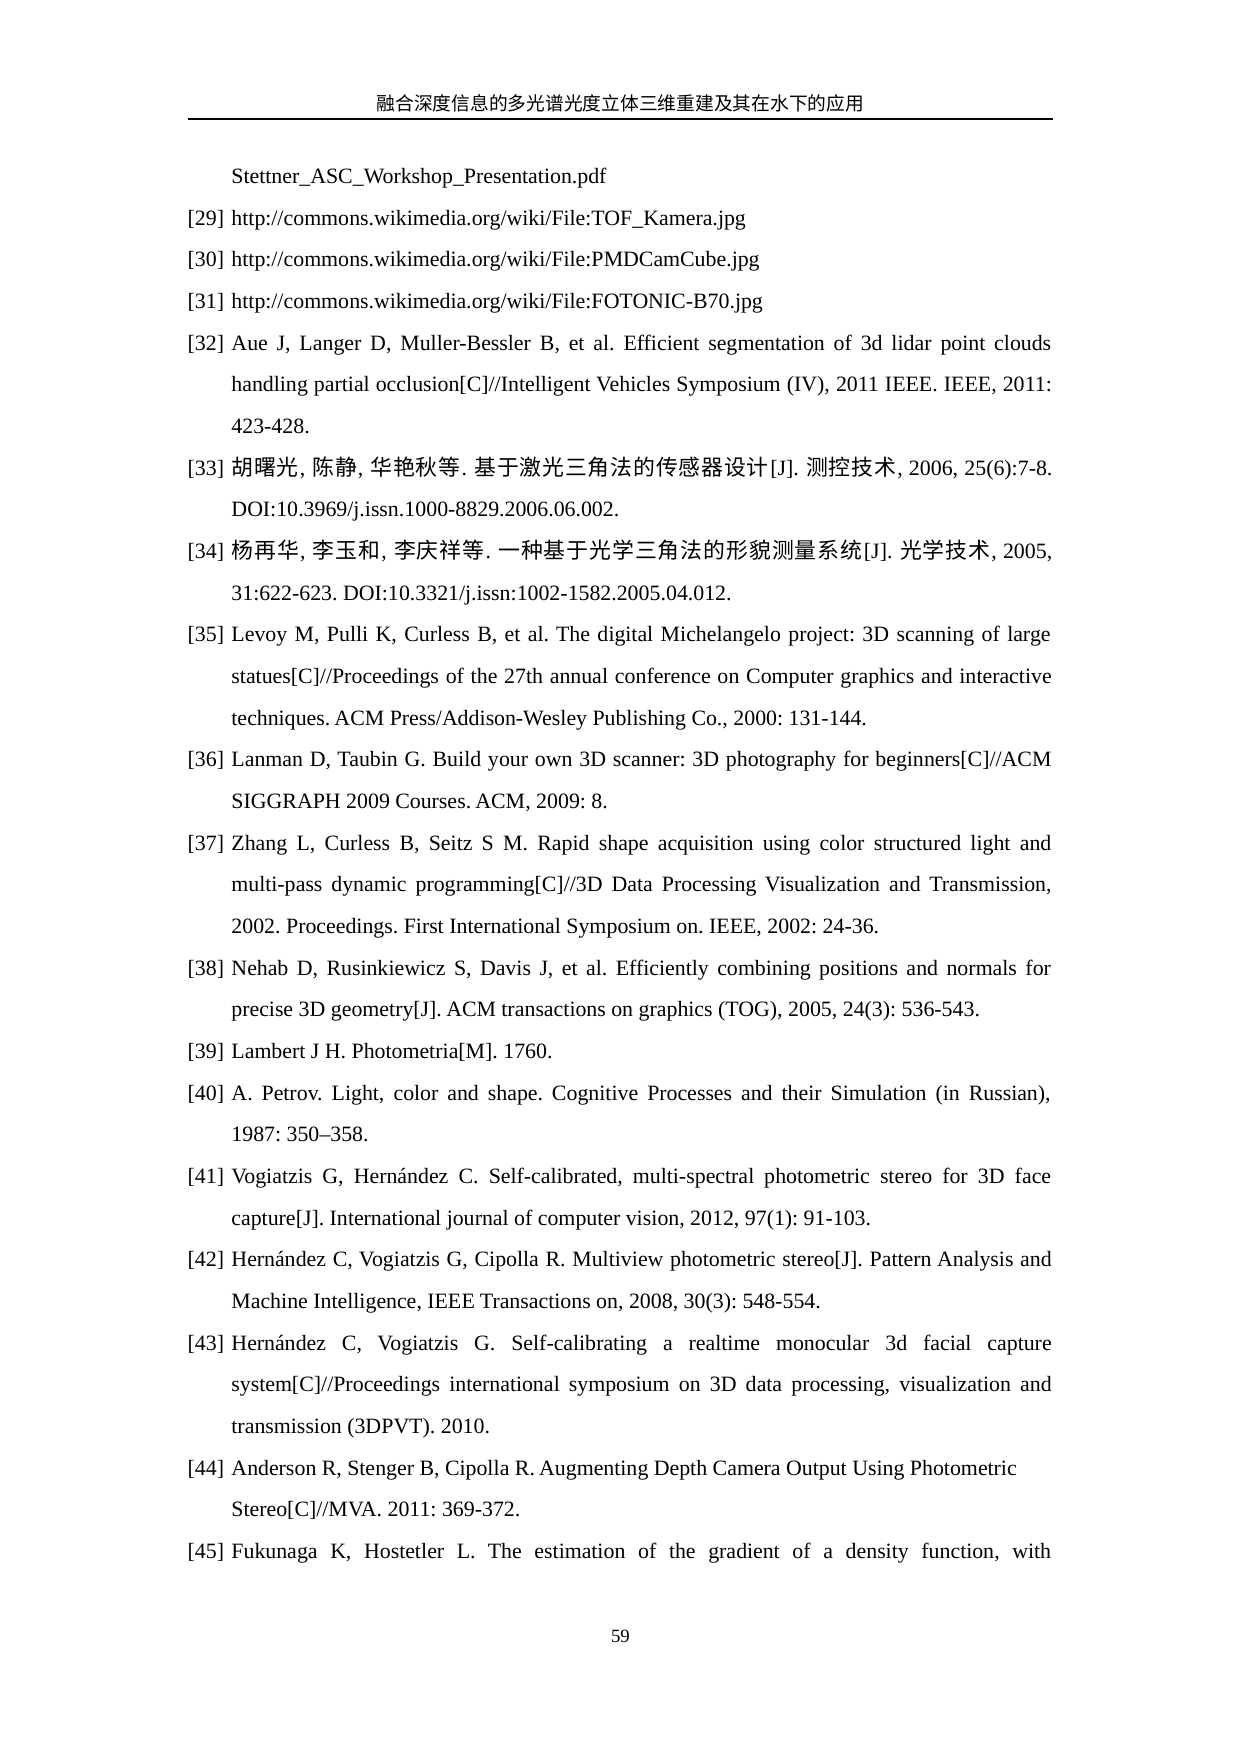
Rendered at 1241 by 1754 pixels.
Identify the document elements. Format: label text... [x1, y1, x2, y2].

list Lanman D, Taubin G. Build your own 3D scanner: 3D photography for beginners[C]//ACM SIGGRAPH 2009 Courses. ACM, 2009: 8. [187, 733, 1053, 817]
list Hernández C, Vogiatzis G, Cipolla R. Multiview photometric stereo[J]. Pattern Analysis and Machine Intelligence, IEEE Transactions on, 2008, 30(3): 548-554. [187, 1233, 1053, 1317]
list http://commons.wikimedia.org/wiki/File:FOTONIC-B70.jpg [187, 275, 1053, 317]
list http://commons.wikimedia.org/wiki/File:TOF_Kamera.jpg [187, 192, 1053, 233]
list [187, 1525, 1053, 1567]
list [187, 150, 1053, 192]
list Hernández C, Vogiatzis G. Self-calibrating a realtime monocular 3d facial capture system[C]//Proceedings international symposium on 3D data processing, visualization and transmission (3DPVT). 2010. [187, 1317, 1053, 1442]
list Lambert J H. Photometria[M]. 1760. [187, 1025, 1053, 1067]
list A. Petrov. Light, color and shape. Cognitive Processes and their Simulation (in Russian), 1987: 350–358. [187, 1067, 1053, 1150]
list Anderson R, Stenger B, Cipolla R. Augmenting Depth Camera Output Using Photometric Stereo[C]//MVA. 2011: 369-372. [187, 1442, 1053, 1525]
list Levoy M, Pulli K, Curless B, et al. The digital Michelangelo project: 3D scanning of large statues[C]//Proceedings of the 27th annual conference on Computer graphics and interactive techniques. ACM Press/Addison-Wesley Publishing Co., 2000: 131-144. [187, 608, 1053, 733]
list Nehab D, Rusinkiewicz S, Davis J, et al. Efficiently combining positions and normals for precise 3D geometry[J]. ACM transactions on graphics (TOG), 2005, 24(3): 536-543. [187, 942, 1053, 1025]
list Zhang L, Curless B, Seitz S M. Rapid shape acquisition using color structured light and multi-pass dynamic programming[C]//3D Data Processing Visualization and Transmission, 2002. Proceedings. First International Symposium on. IEEE, 2002: 24-36. [187, 817, 1053, 942]
list 杨再华, 李玉和, 李庆祥等. 一种基于光学三角法的形貌测量系统[J]. 光学技术, 2005, 31:622-623. DOI:10.3321/j.issn:1002-1582.2005.04.012. [187, 525, 1053, 608]
list Aue J, Langer D, Muller-Bessler B, et al. Efficient segmentation of 3d lidar point clouds handling partial occlusion[C]//Intelligent Vehicles Symposium (IV), 2011 IEEE. IEEE, 2011: 423-428. [187, 317, 1053, 442]
list http://commons.wikimedia.org/wiki/File:PMDCamCube.jpg [187, 233, 1053, 275]
list Vogiatzis G, Hernández C. Self-calibrated, multi-spectral photometric stereo for 3D face capture[J]. International journal of computer vision, 2012, 97(1): 91-103. [187, 1150, 1053, 1233]
list 胡曙光, 陈静, 华艳秋等. 基于激光三角法的传感器设计[J]. 测控技术, 2006, 25(6):7-8. DOI:10.3969/j.issn.1000-8829.2006.06.002. [187, 442, 1053, 525]
